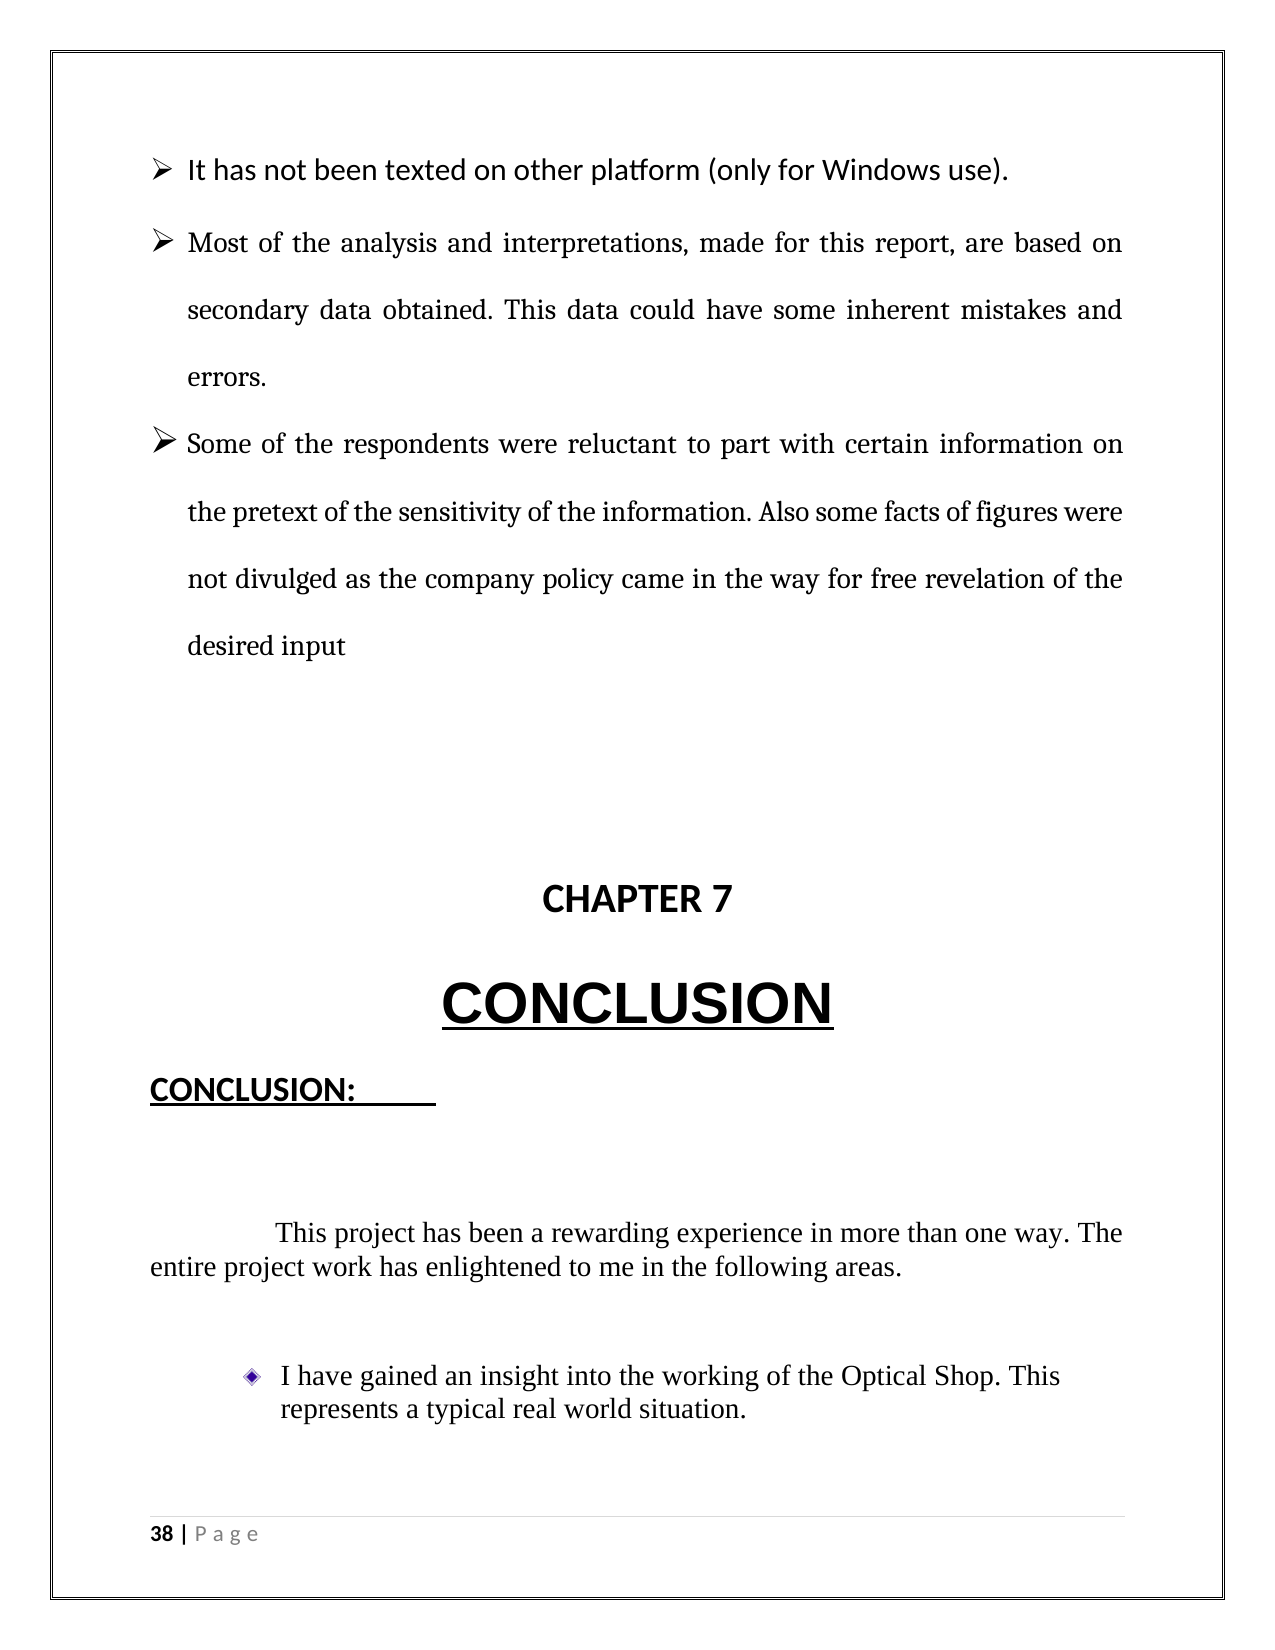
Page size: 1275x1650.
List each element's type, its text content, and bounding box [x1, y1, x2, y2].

text CONCLUSION [150, 969, 1125, 1036]
list Most of the analysis and interpretations, made for this report, are based on secondary data obtained. This data could have some inherent mistakes and errors. [150, 226, 1125, 394]
text CHAPTER 7 [150, 872, 1125, 922]
text CONCLUSION: [150, 1067, 1125, 1110]
text This project has been a rewarding experience in more than one way. The entire project work has enlightened to me in the following areas. [150, 1216, 1125, 1283]
picture [243, 1368, 261, 1386]
list I have gained an insight into the working of the Optical Shop. This represents a typical real world situation. [243, 1358, 1125, 1425]
list Some of the respondents were reluctant to part with certain information on the pretext of the sensitivity of the information. Also some facts of figures were not divulged as the company policy came in the way for free revelation of the desired input [150, 427, 1125, 663]
list It has not been texted on other platform (only for Windows use). [150, 150, 1125, 188]
